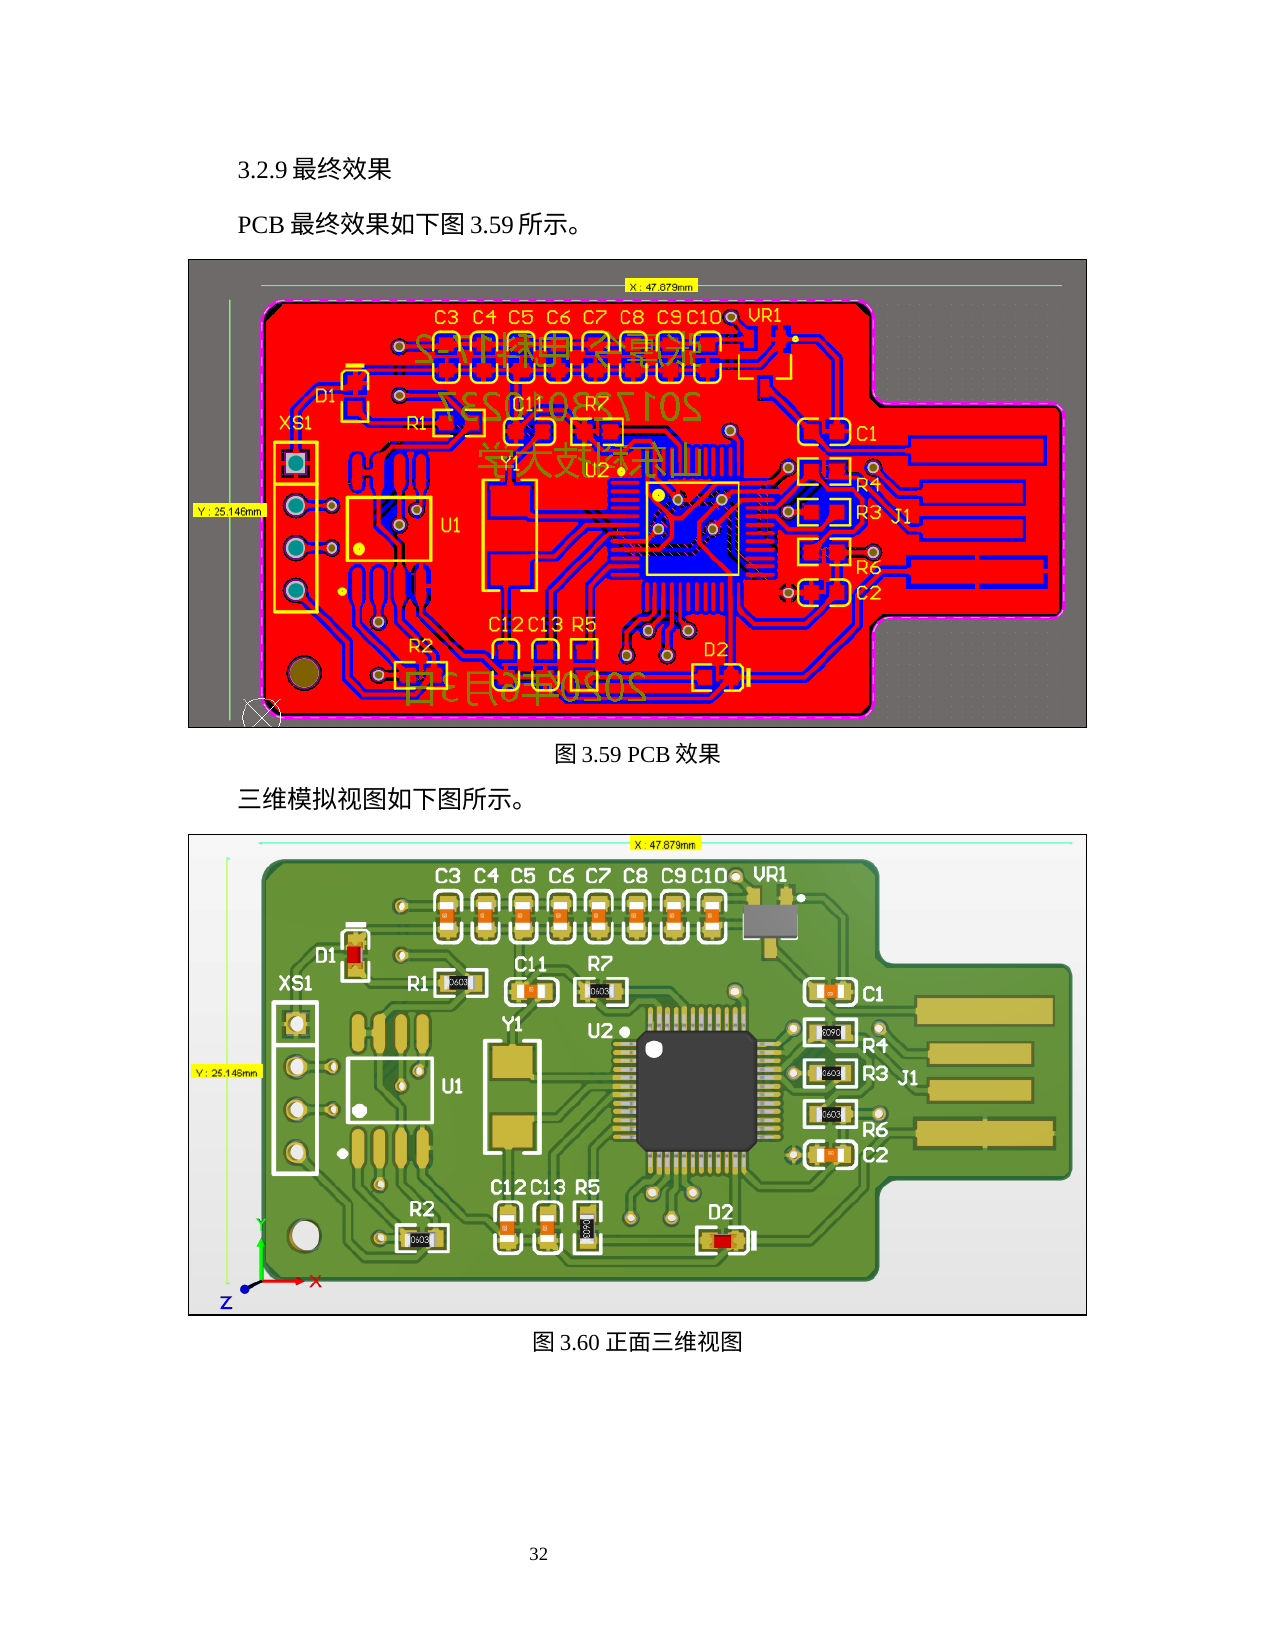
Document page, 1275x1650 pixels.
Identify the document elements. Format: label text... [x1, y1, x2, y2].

text 三维模拟视图如下图所示。 [187, 779, 1087, 815]
text 图3.59 PCB效果 [187, 736, 1087, 769]
picture [189, 260, 1086, 727]
picture [189, 835, 1086, 1314]
text PCB最终效果如下图3.59所示。 [187, 204, 1087, 241]
subtitle 3.2.9最终效果 [187, 150, 1087, 186]
text 图3.60 正面三维视图 [187, 1323, 1087, 1357]
